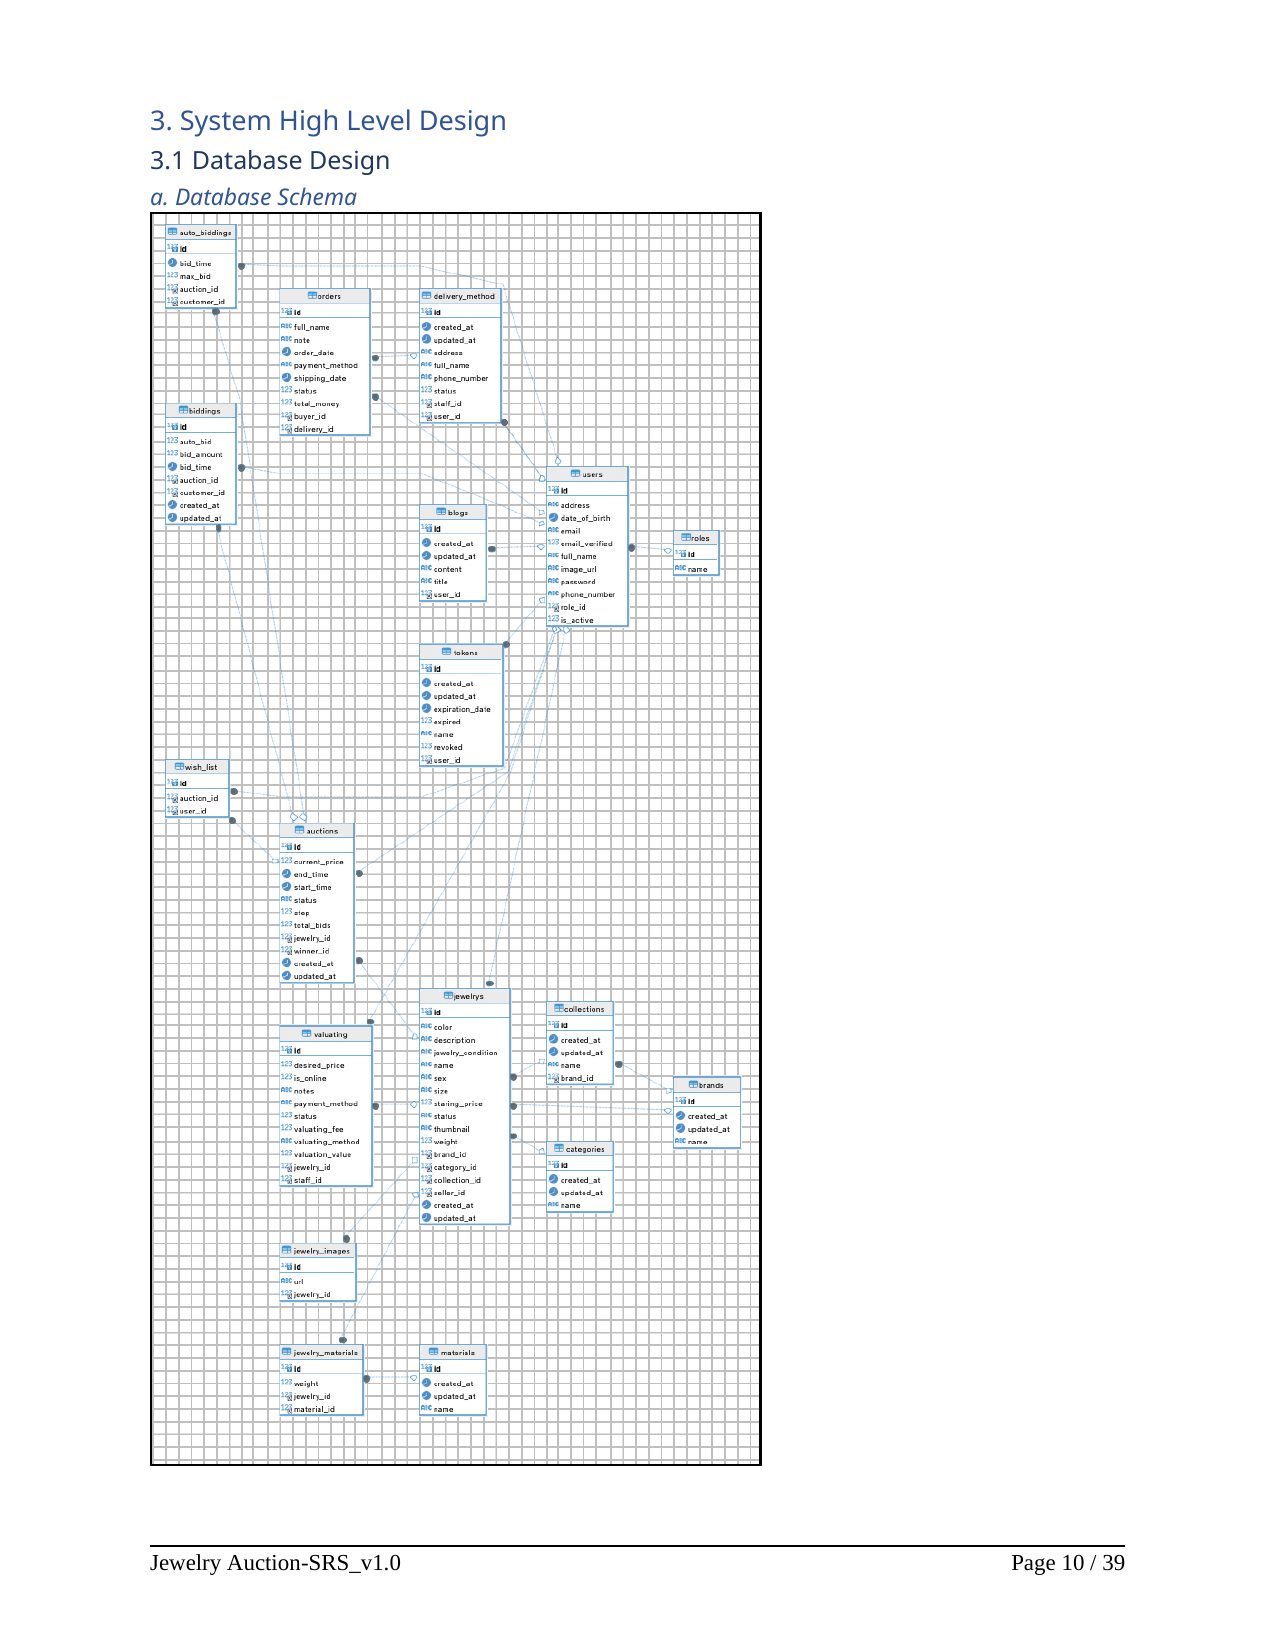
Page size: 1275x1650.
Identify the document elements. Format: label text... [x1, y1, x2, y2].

subtitle 3.1 Database Design [150, 142, 1125, 176]
subtitle a. Database Schema [150, 181, 1125, 212]
subtitle 3. System High Level Design [150, 101, 1125, 138]
picture [152, 214, 759, 1464]
